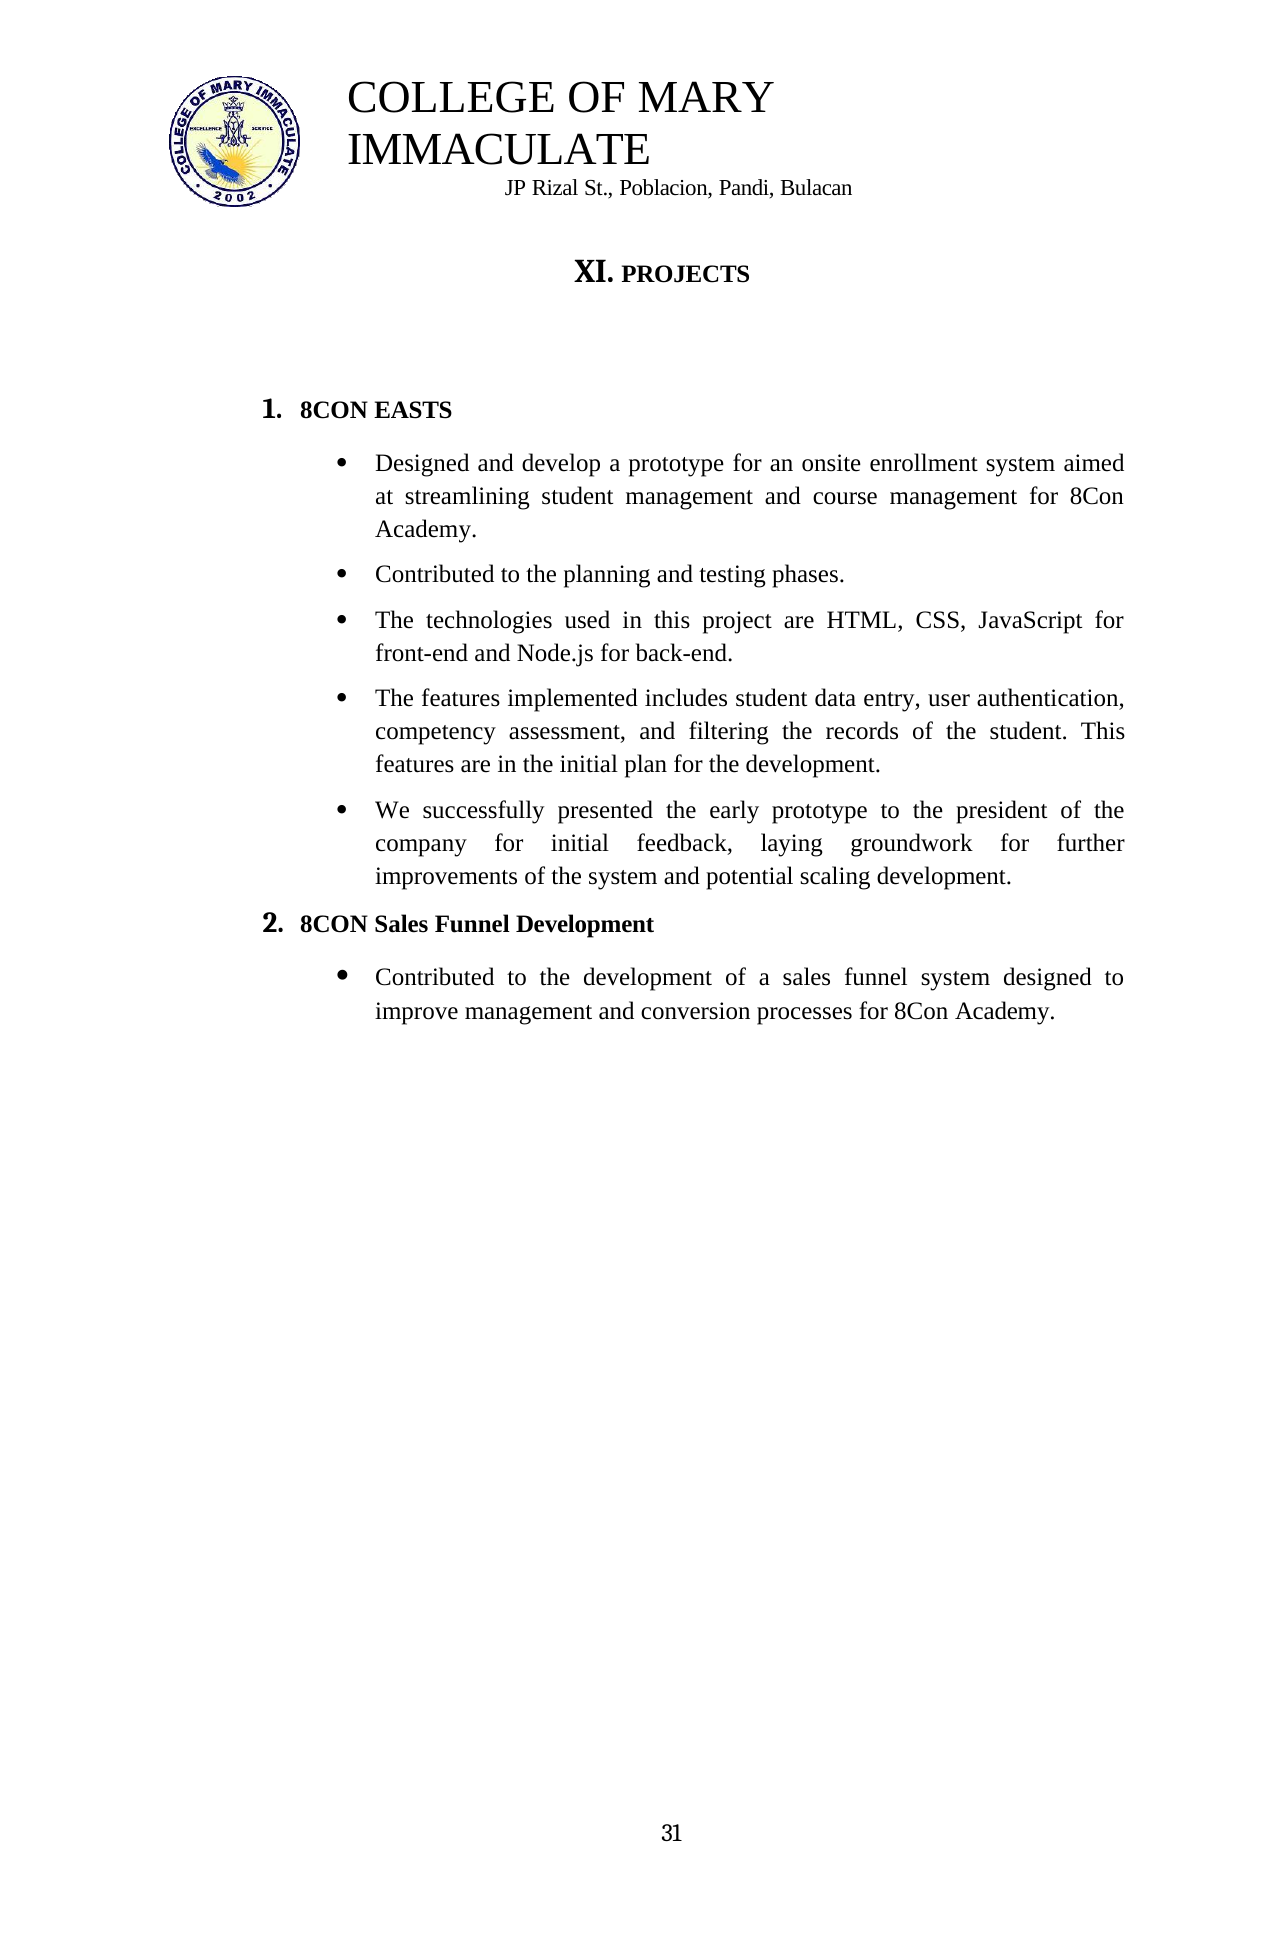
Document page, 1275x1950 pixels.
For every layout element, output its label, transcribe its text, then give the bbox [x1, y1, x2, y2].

subtitle PROJECTS [574, 252, 1275, 291]
subtitle 8CON Sales Funnel Development [262, 906, 1275, 940]
list Contributed to the planning and testing phases. [337, 559, 1125, 588]
subtitle 8CON EASTS [262, 392, 1275, 426]
list Designed and develop a prototype for an onsite enrollment system aimed at streamlining student management and course management for 8Con Academy. [337, 448, 1125, 542]
list The features implemented includes student data entry, user authentication, competency assessment, and filtering the records of the student. This features are in the initial plan for the development. [337, 683, 1125, 778]
list The technologies used in this project are HTML, CSS, JavaScript for front-end and Node.js for back-end. [337, 605, 1124, 667]
list We successfully presented the early prototype to the president of the company for initial feedback, laying groundwork for further improvements of the system and potential scaling development. [337, 795, 1125, 890]
picture [168, 75, 300, 207]
list Contributed to the development of a sales funnel system designed to improve management and conversion processes for 8Con Academy. [337, 962, 1125, 1025]
